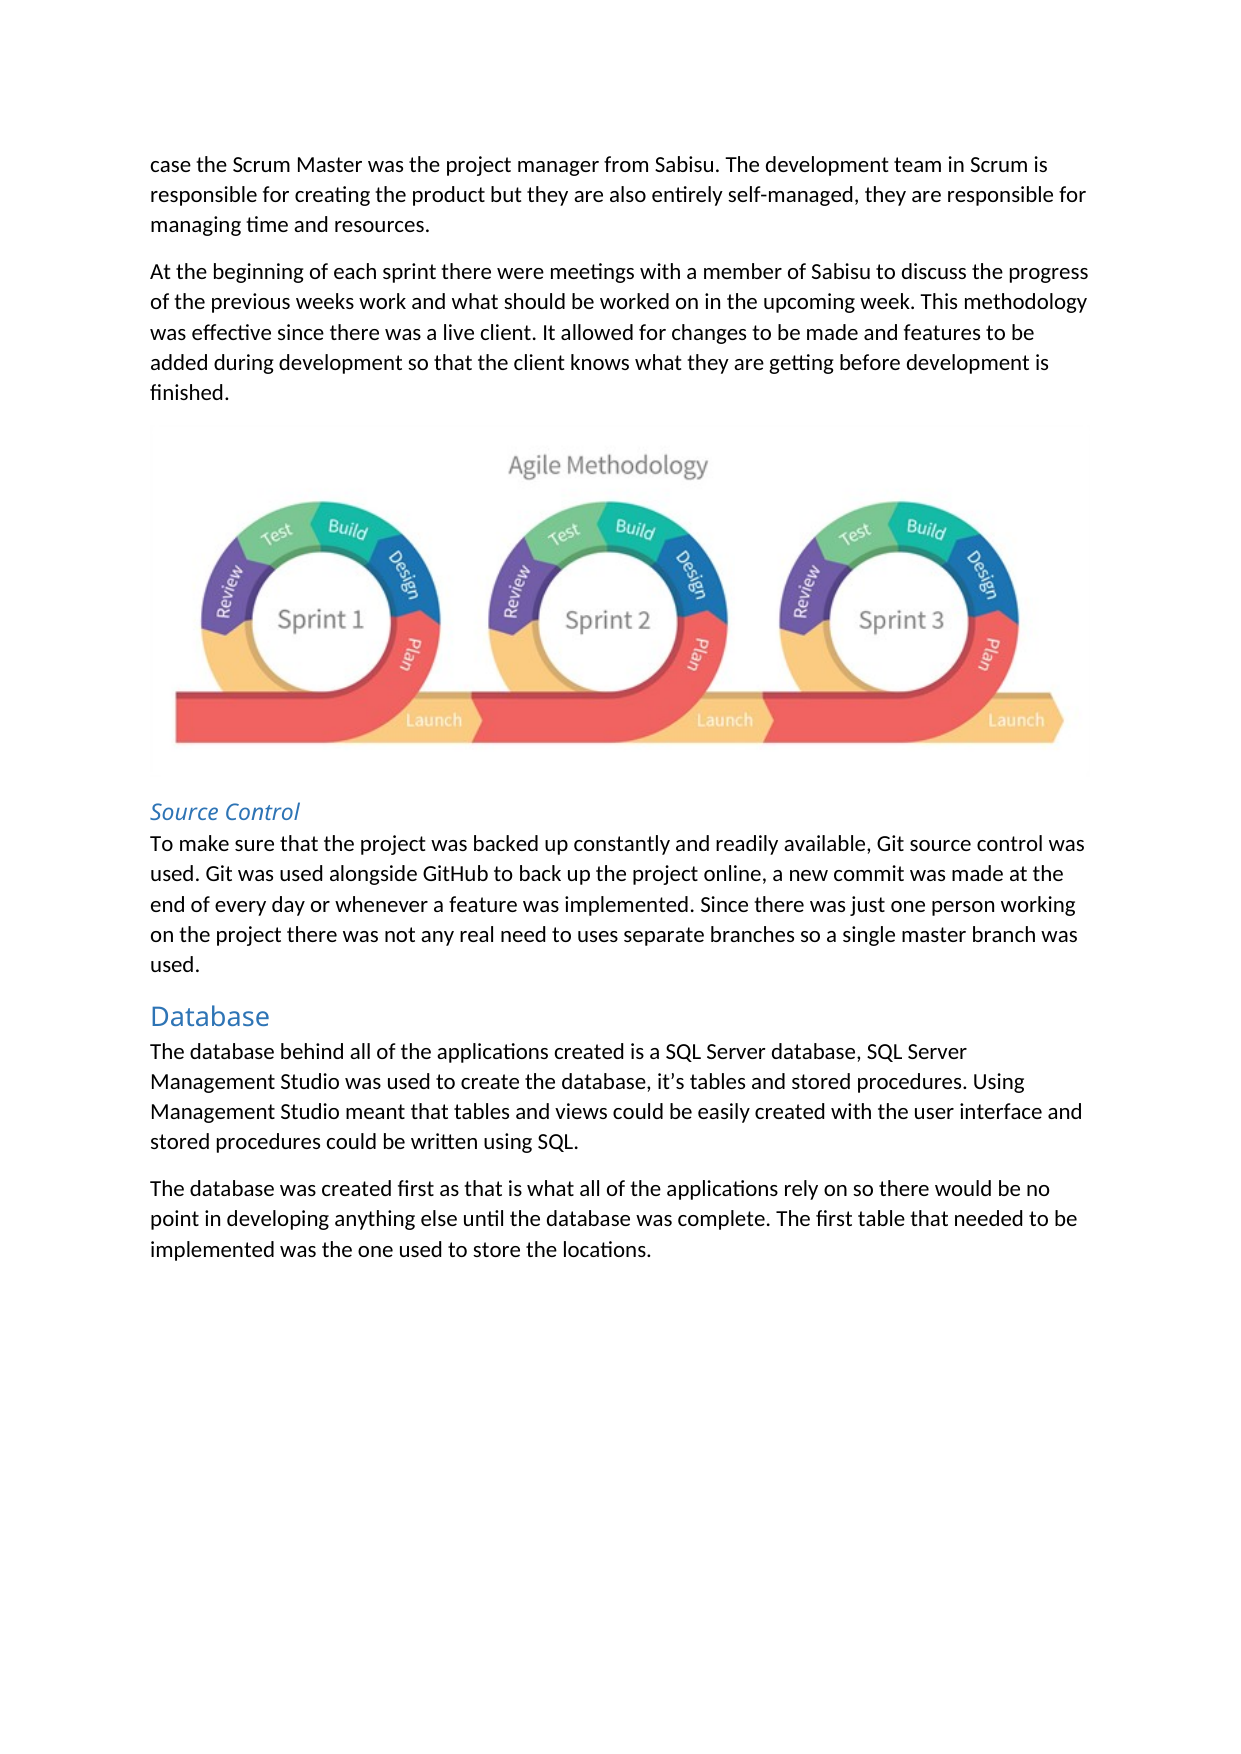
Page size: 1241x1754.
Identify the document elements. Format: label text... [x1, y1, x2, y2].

text To make sure that the project was backed up constantly and readily available, Git source control was used. Git was used alongside GitHub to back up the project online, a new commit was made at the end of every day or whenever a feature was implemented. Since there was just one person working on the project there was not any real need to uses separate branches so a single master branch was used. [150, 829, 1090, 978]
subtitle Database [150, 997, 1090, 1034]
subtitle Source Control [150, 796, 1090, 827]
text At the beginning of each sprint there were meetings with a member of Sabisu to discuss the progress of the previous weeks work and what should be worked on in the upcoming week. This methodology was effective since there was a live client. It allowed for changes to be made and features to be added during development so that the client knows what they are getting before development is finished. [150, 257, 1090, 406]
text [150, 150, 1090, 238]
text The database was created first as that is what all of the applications rely on so there would be no point in developing anything else until the database was complete. The first table that needed to be implemented was the one used to store the locations. [150, 1174, 1090, 1263]
picture [150, 425, 1091, 777]
text The database behind all of the applications created is a SQL Server database, SQL Server Management Studio was used to create the database, it’s tables and stored procedures. Using Management Studio meant that tables and views could be easily created with the user interface and stored procedures could be written using SQL. [150, 1037, 1090, 1156]
